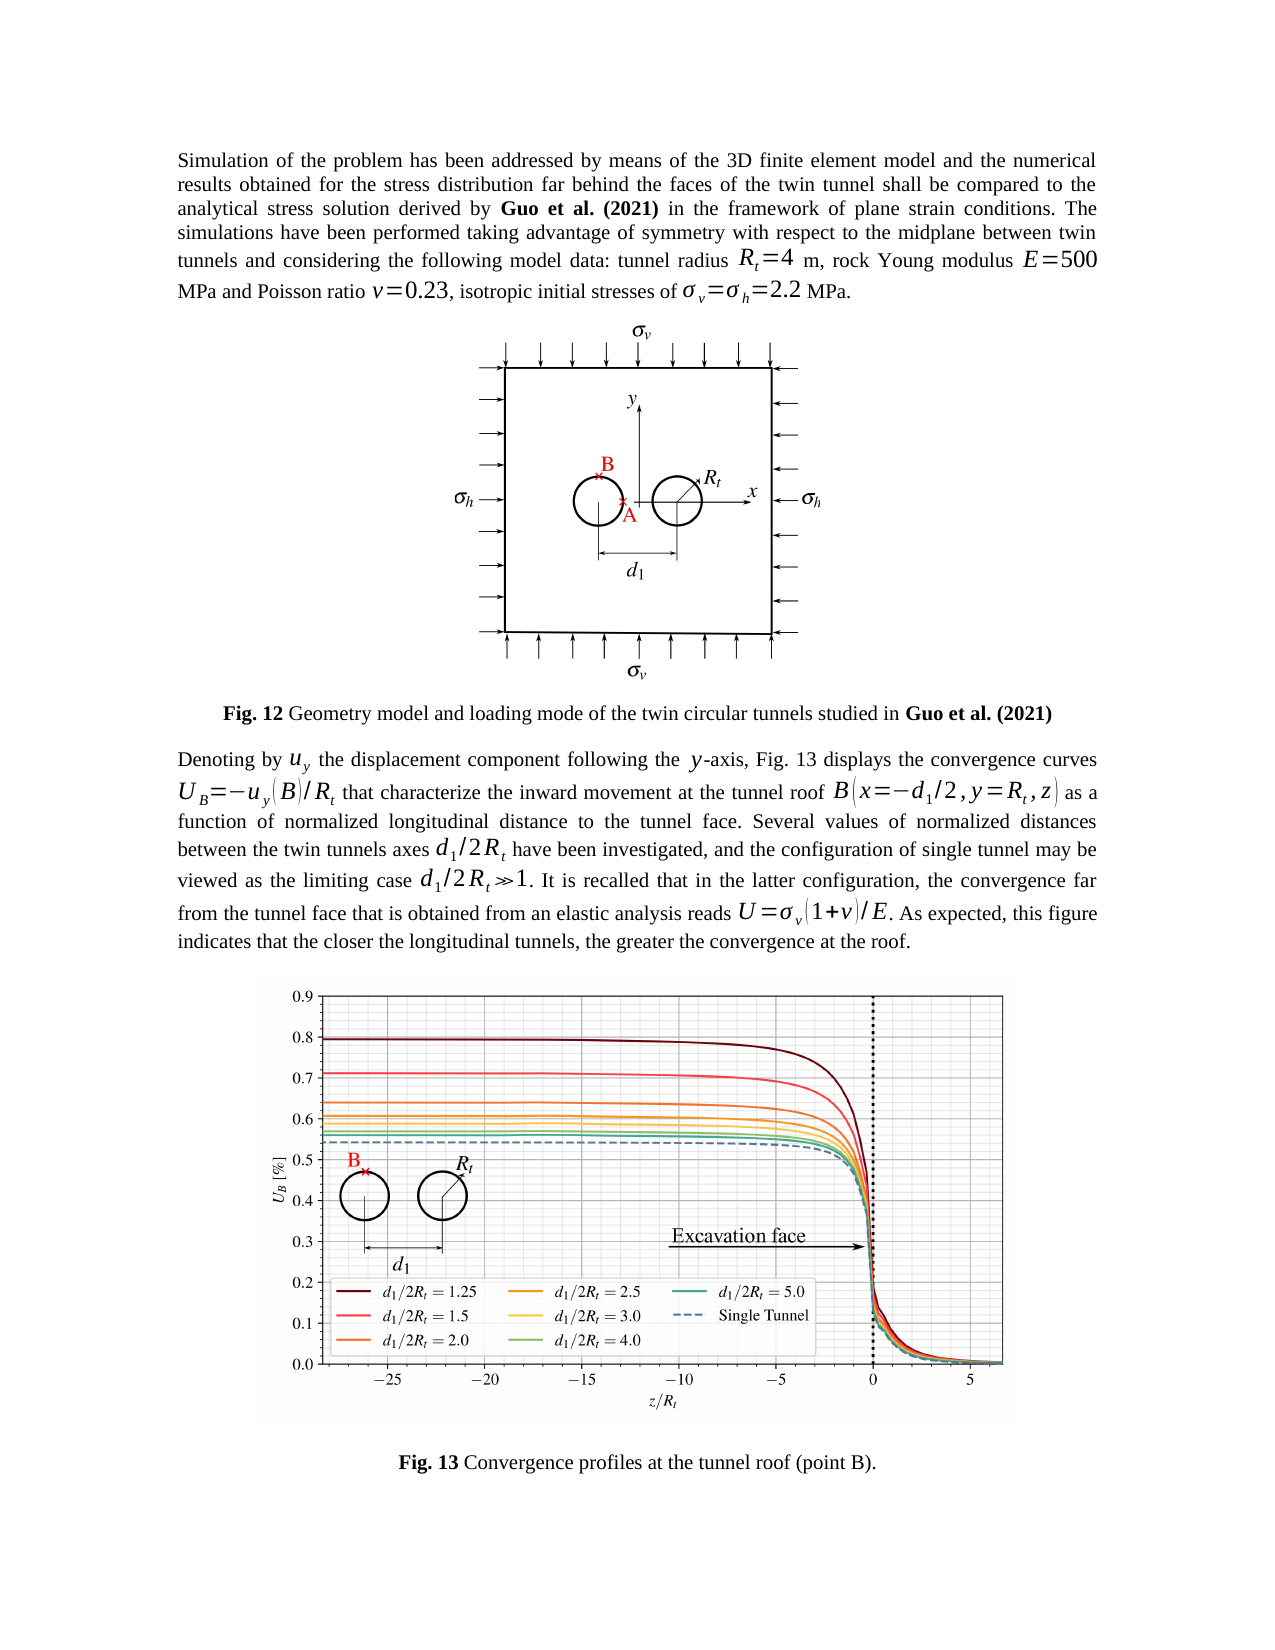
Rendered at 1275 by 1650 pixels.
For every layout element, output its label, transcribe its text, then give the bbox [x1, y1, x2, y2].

text Simulation of the problem has been addressed by means of the 3D finite element model and the numerical results obtained for the stress distribution far behind the faces of the twin tunnel shall be compared to the analytical stress solution derived by Guo et al. (2021) in the framework of plane strain conditions. The simulations have been performed taking advantage of symmetry with respect to the midplane between twin tunnels and considering the following model data: tunnel radius m, rock Young modulus MPa and Poisson ratio , isotropic initial stresses of MPa. [177, 148, 1098, 307]
text Fig. 13 Convergence profiles at the tunnel roof (point B). [177, 1450, 1098, 1474]
picture [454, 325, 821, 680]
text Denoting by the displacement component following the -axis, Fig. 13 displays the convergence curves that characterize the inward movement at the tunnel roof as a function of normalized longitudinal distance to the tunnel face. Several values of normalized distances between the twin tunnels axes have been investigated, and the configuration of single tunnel may be viewed as the limiting case . It is recalled that in the latter configuration, the convergence far from the tunnel face that is obtained from an elastic analysis reads . As expected, this figure indicates that the closer the longitudinal tunnels, the greater the convergence at the roof. [177, 743, 1098, 953]
text Fig. 12 Geometry model and loading mode of the twin circular tunnels studied in Guo et al. (2021) [177, 701, 1098, 724]
picture [253, 971, 1022, 1429]
